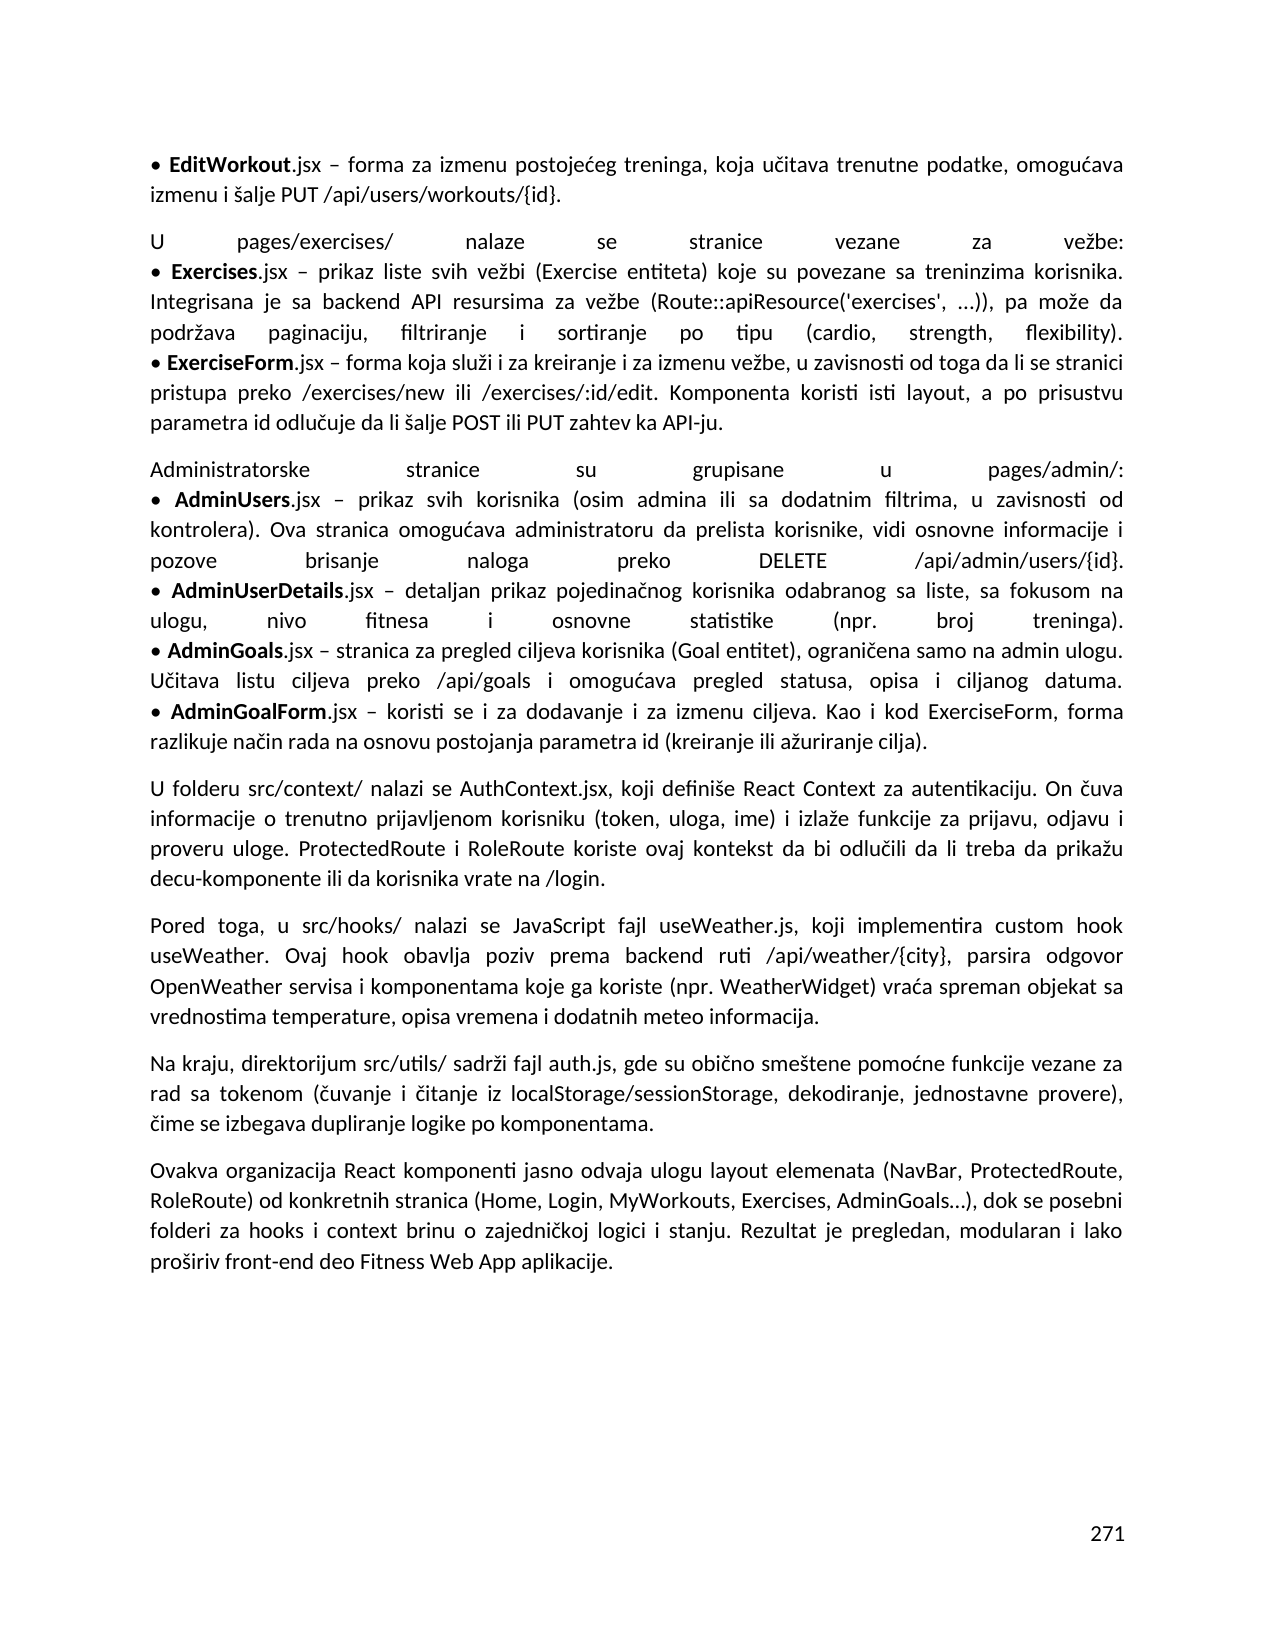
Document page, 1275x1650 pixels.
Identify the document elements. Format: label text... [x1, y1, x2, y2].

text U folderu src/context/ nalazi se AuthContext.jsx, koji definiše React Context za autentikaciju. On čuva informacije o trenutno prijavljenom korisniku (token, uloga, ime) i izlaže funkcije za prijavu, odjavu i proveru uloge. ProtectedRoute i RoleRoute koriste ovaj kontekst da bi odlučili da li treba da prikažu decu-komponente ili da korisnika vrate na /login. [150, 774, 1125, 893]
text U pages/exercises/ nalaze se stranice vezane za vežbe: • Exercises.jsx – prikaz liste svih vežbi (Exercise entiteta) koje su povezane sa treninzima korisnika. Integrisana je sa backend API resursima za vežbe (Route::apiResource('exercises', ...)), pa može da podržava paginaciju, filtriranje i sortiranje po tipu (cardio, strength, flexibility). • ExerciseForm.jsx – forma koja služi i za kreiranje i za izmenu vežbe, u zavisnosti od toga da li se stranici pristupa preko /exercises/new ili /exercises/:id/edit. Komponenta koristi isti layout, a po prisustvu parametra id odlučuje da li šalje POST ili PUT zahtev ka API-ju. [150, 227, 1125, 436]
text Pored toga, u src/hooks/ nalazi se JavaScript fajl useWeather.js, koji implementira custom hook useWeather. Ovaj hook obavlja poziv prema backend ruti /api/weather/{city}, parsira odgovor OpenWeather servisa i komponentama koje ga koriste (npr. WeatherWidget) vraća spreman objekat sa vrednostima temperature, opisa vremena i dodatnih meteo informacija. [150, 911, 1125, 1030]
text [150, 150, 1125, 208]
text Administratorske stranice su grupisane u pages/admin/: • AdminUsers.jsx – prikaz svih korisnika (osim admina ili sa dodatnim filtrima, u zavisnosti od kontrolera). Ova stranica omogućava administratoru da prelista korisnike, vidi osnovne informacije i pozove brisanje naloga preko DELETE /api/admin/users/{id}. • AdminUserDetails.jsx – detaljan prikaz pojedinačnog korisnika odabranog sa liste, sa fokusom na ulogu, nivo fitnesa i osnovne statistike (npr. broj treninga). • AdminGoals.jsx – stranica za pregled ciljeva korisnika (Goal entitet), ograničena samo na admin ulogu. Učitava listu ciljeva preko /api/goals i omogućava pregled statusa, opisa i ciljanog datuma. • AdminGoalForm.jsx – koristi se i za dodavanje i za izmenu ciljeva. Kao i kod ExerciseForm, forma razlikuje način rada na osnovu postojanja parametra id (kreiranje ili ažuriranje cilja). [150, 455, 1125, 755]
text Na kraju, direktorijum src/utils/ sadrži fajl auth.js, gde su obično smeštene pomoćne funkcije vezane za rad sa tokenom (čuvanje i čitanje iz localStorage/sessionStorage, dekodiranje, jednostavne provere), čime se izbegava dupliranje logike po komponentama. [150, 1049, 1125, 1137]
text Ovakva organizacija React komponenti jasno odvaja ulogu layout elemenata (NavBar, ProtectedRoute, RoleRoute) od konkretnih stranica (Home, Login, MyWorkouts, Exercises, AdminGoals…), dok se posebni folderi za hooks i context brinu o zajedničkoj logici i stanju. Rezultat je pregledan, modularan i lako proširiv front-end deo Fitness Web App aplikacije. [150, 1156, 1125, 1275]
